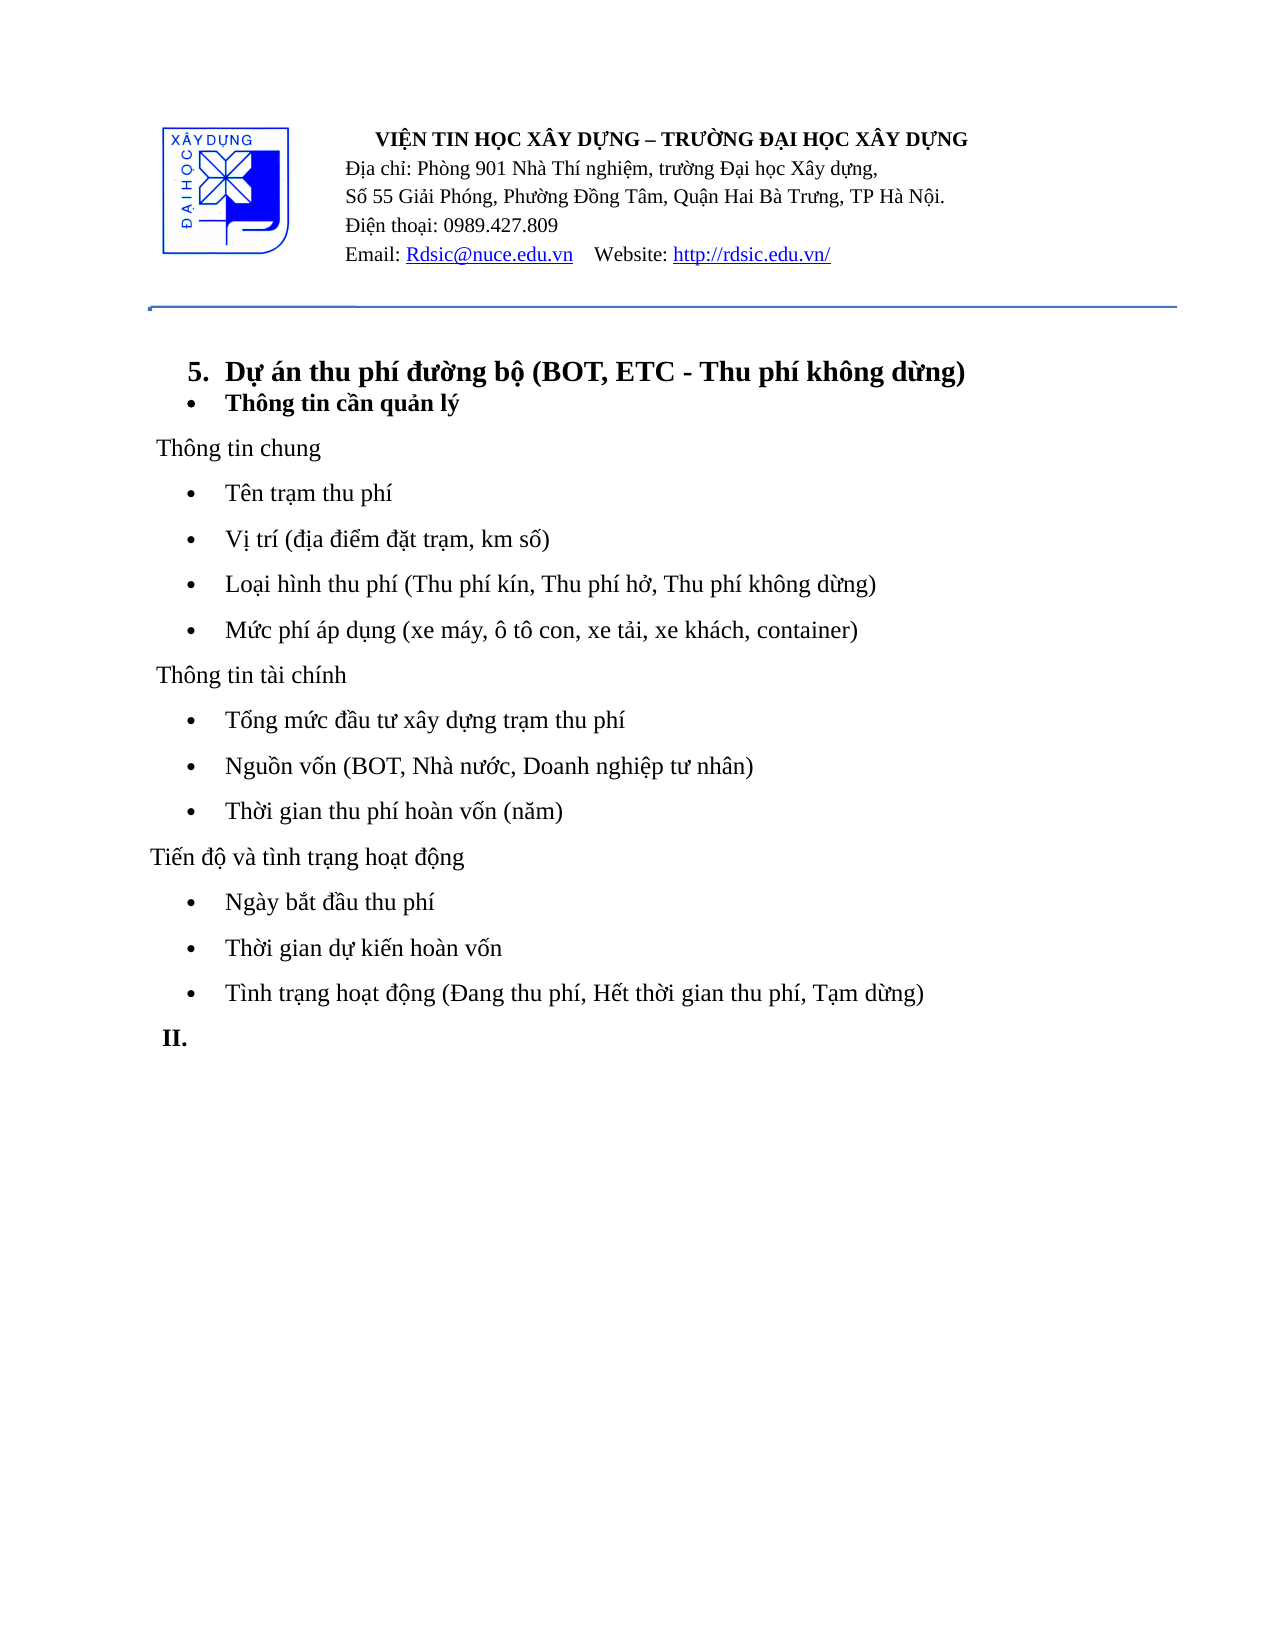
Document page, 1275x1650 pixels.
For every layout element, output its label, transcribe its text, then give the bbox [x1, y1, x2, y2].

list Nguồn vốn (BOT, Nhà nước, Doanh nghiệp tư nhân) [187, 751, 1125, 780]
text Thông tin chung [150, 433, 1125, 462]
list Loại hình thu phí (Thu phí kín, Thu phí hở, Thu phí không dừng) [187, 569, 1125, 598]
list Dự án thu phí đường bộ (BOT, ETC - Thu phí không dừng) [187, 354, 1125, 388]
text Thông tin tài chính [150, 660, 1125, 689]
list Tổng mức đầu tư xây dựng trạm thu phí [187, 706, 1125, 734]
list Thời gian dự kiến hoàn vốn [187, 933, 1125, 961]
list Ngày bắt đầu thu phí [187, 887, 1125, 916]
list Vị trí (địa điểm đặt trạm, km số) [187, 524, 1125, 553]
picture [161, 126, 291, 256]
list Tình trạng hoạt động (Đang thu phí, Hết thời gian thu phí, Tạm dừng) [187, 978, 1125, 1007]
text Tiến độ và tình trạng hoạt động [150, 842, 1125, 871]
list Thông tin cần quản lý [187, 388, 1125, 416]
list Mức phí áp dụng (xe máy, ô tô con, xe tải, xe khách, container) [187, 615, 1125, 643]
list Tên trạm thu phí [187, 478, 1125, 507]
list Thời gian thu phí hoàn vốn (năm) [187, 796, 1125, 825]
